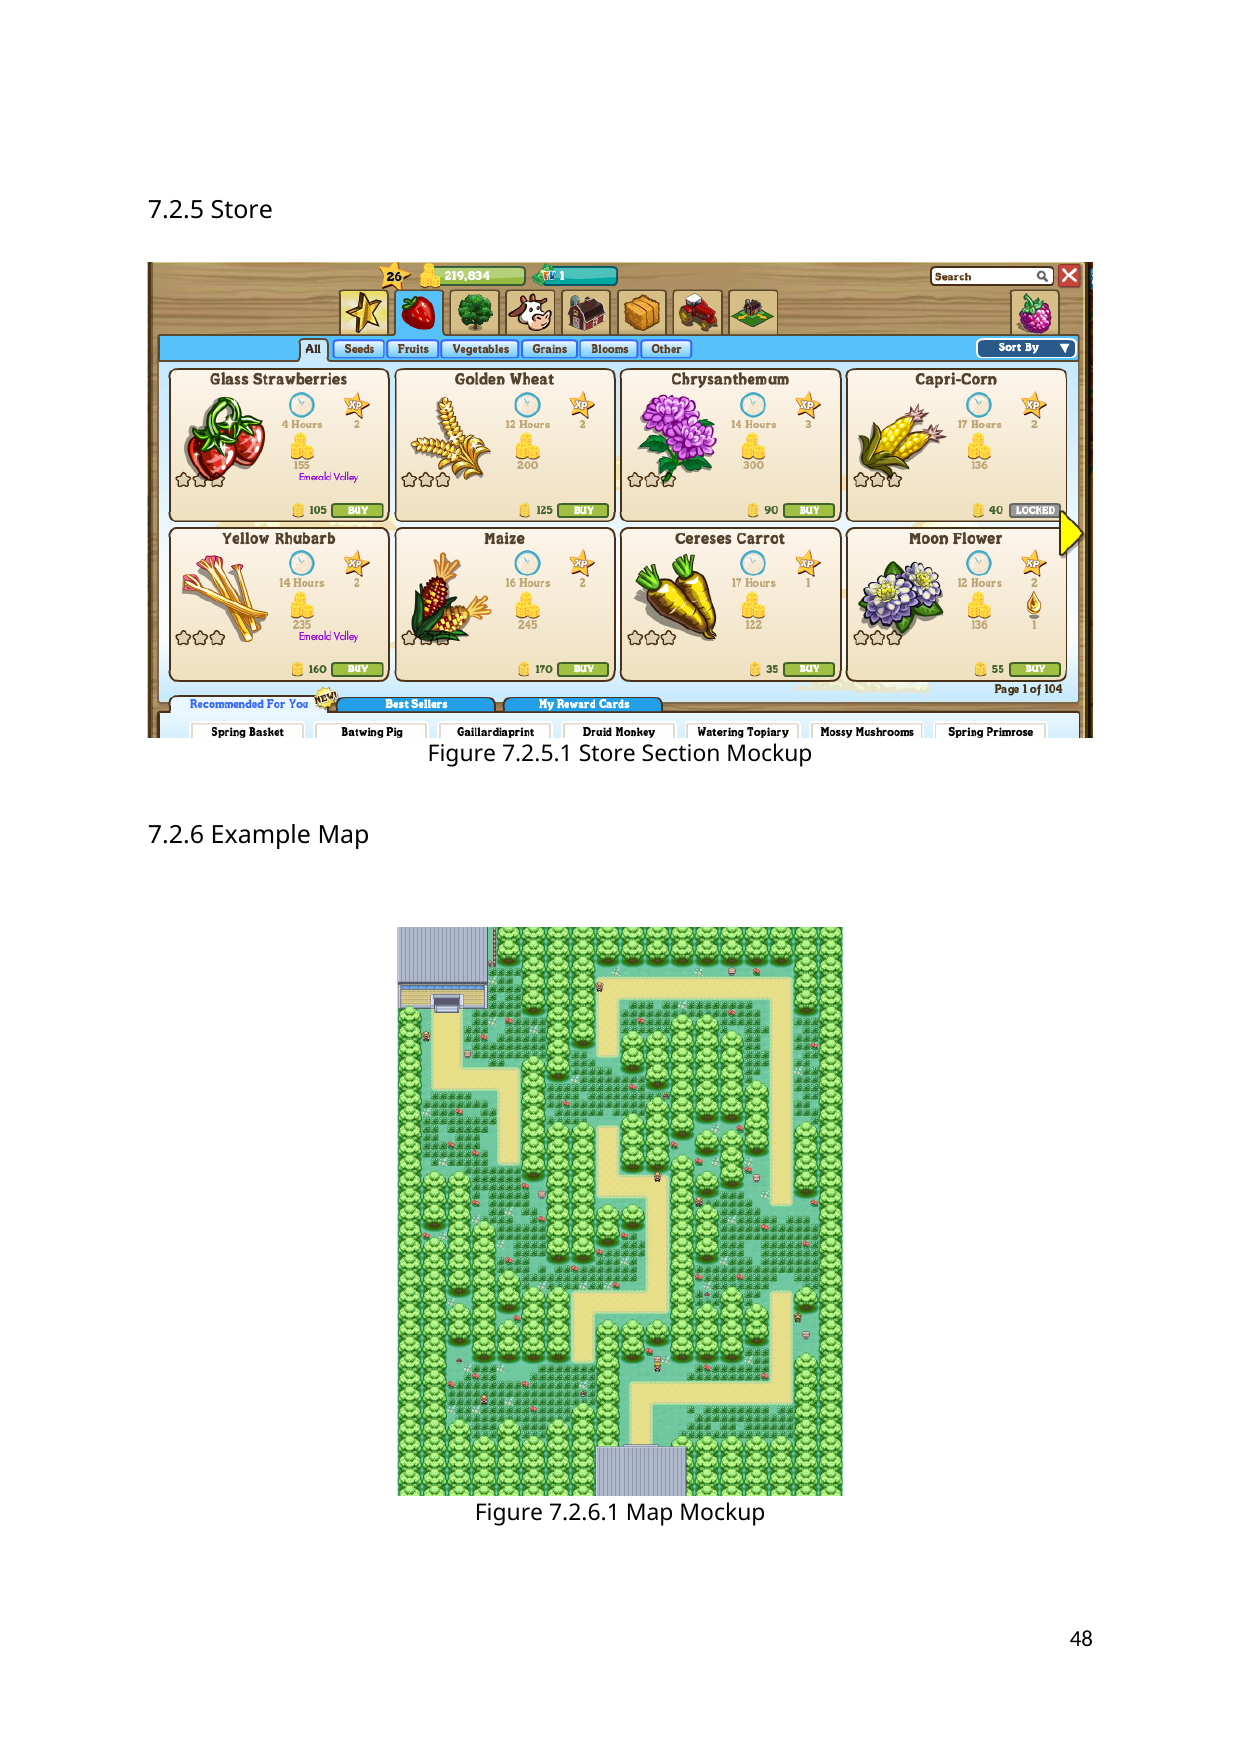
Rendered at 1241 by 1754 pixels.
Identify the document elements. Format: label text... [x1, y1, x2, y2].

picture [397, 927, 843, 1496]
text Figure 7.2.5.1 Store Section Mockup [148, 738, 1093, 768]
subtitle 7.2.5 Store [148, 191, 1093, 226]
picture [147, 262, 1093, 738]
text Figure 7.2.6.1 Map Mockup [148, 1496, 1093, 1527]
subtitle 7.2.6 Example Map [148, 816, 1093, 851]
